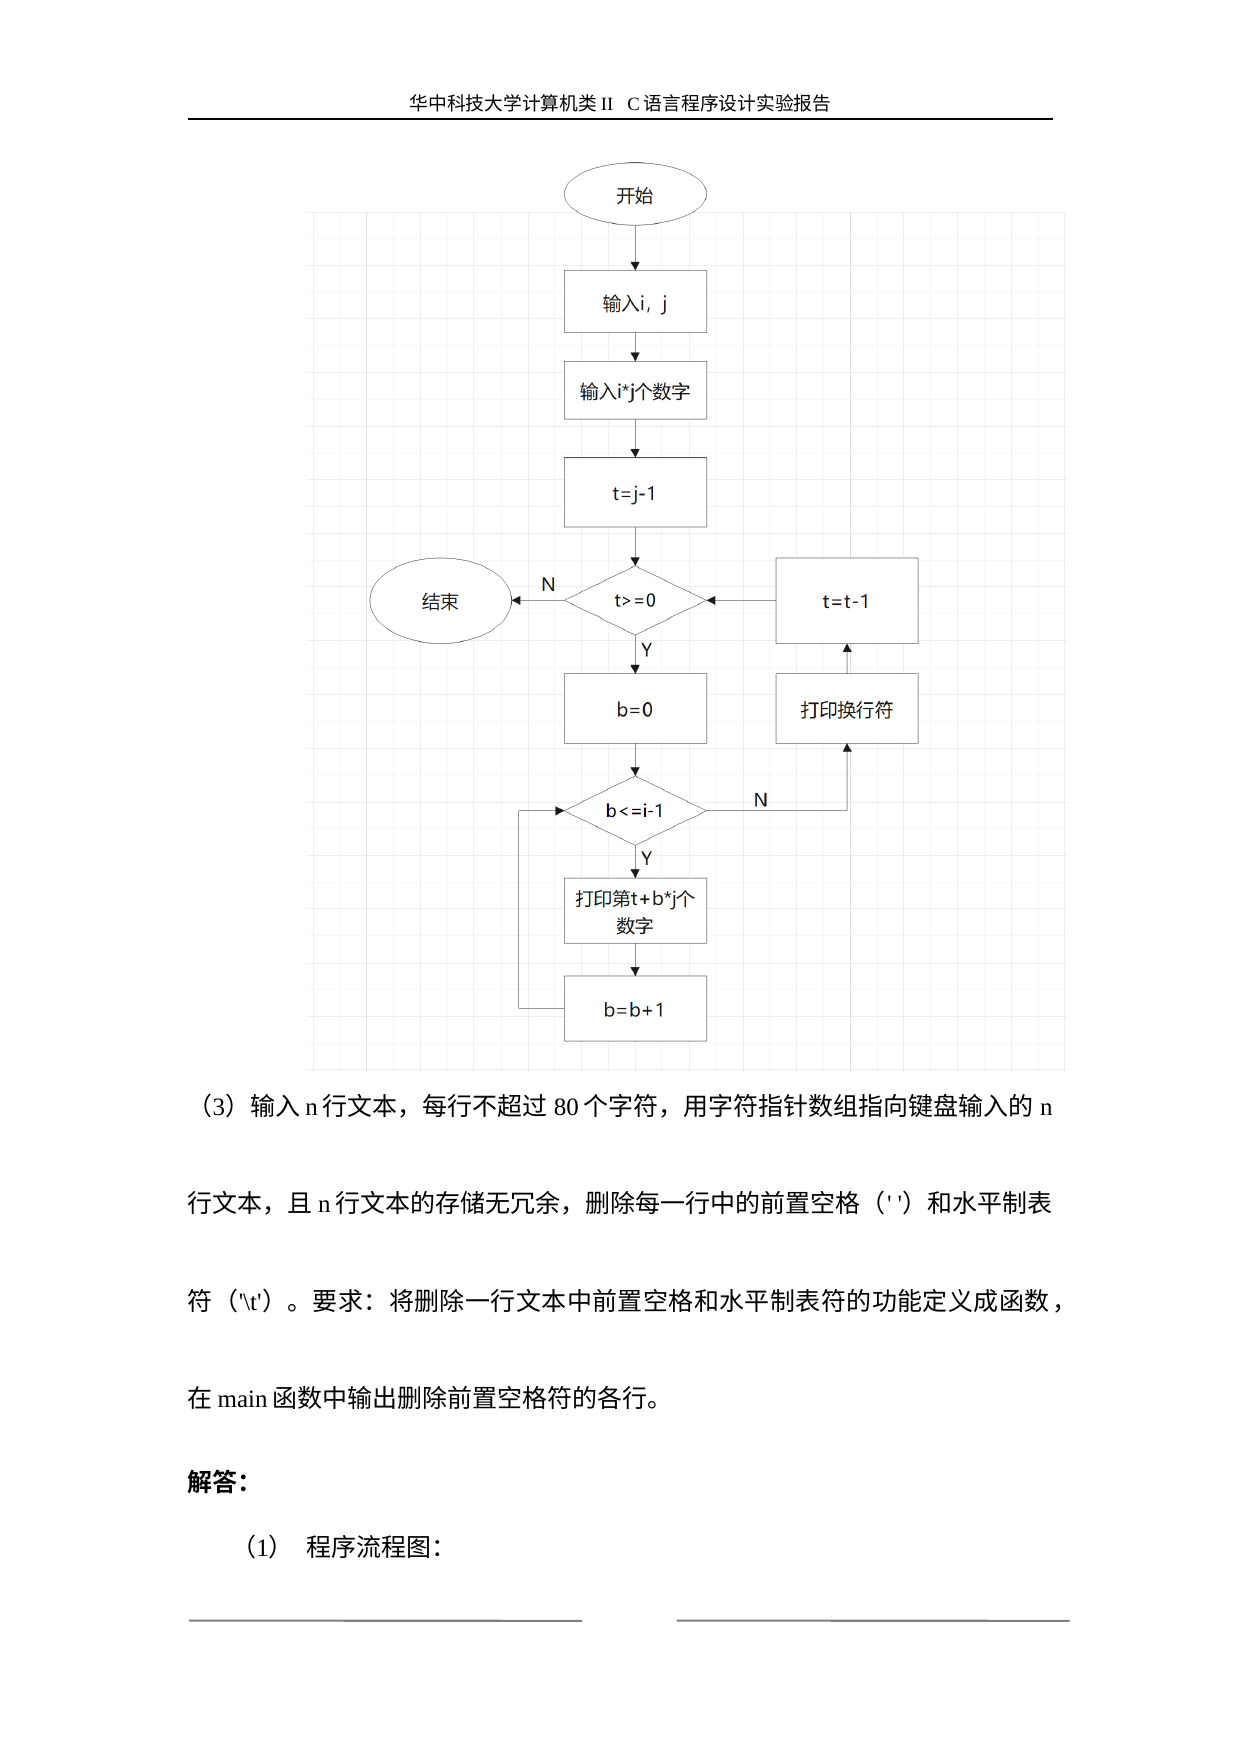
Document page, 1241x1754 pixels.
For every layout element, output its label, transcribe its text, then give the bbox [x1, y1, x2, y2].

picture [306, 162, 1068, 1072]
text 解答： [187, 1448, 1053, 1513]
list 程序流程图： [231, 1513, 1053, 1578]
text （3）输入n行文本，每行不超过80个字符，用字符指针数组指向键盘输入的n行文本，且n行文本的存储无冗余，删除每一行中的前置空格（' '）和水平制表符（'\t'）。要求：将删除一行文本中前置空格和水平制表符的功能定义成函数，在main函数中输出删除前置空格符的各行。 [187, 1072, 1053, 1429]
